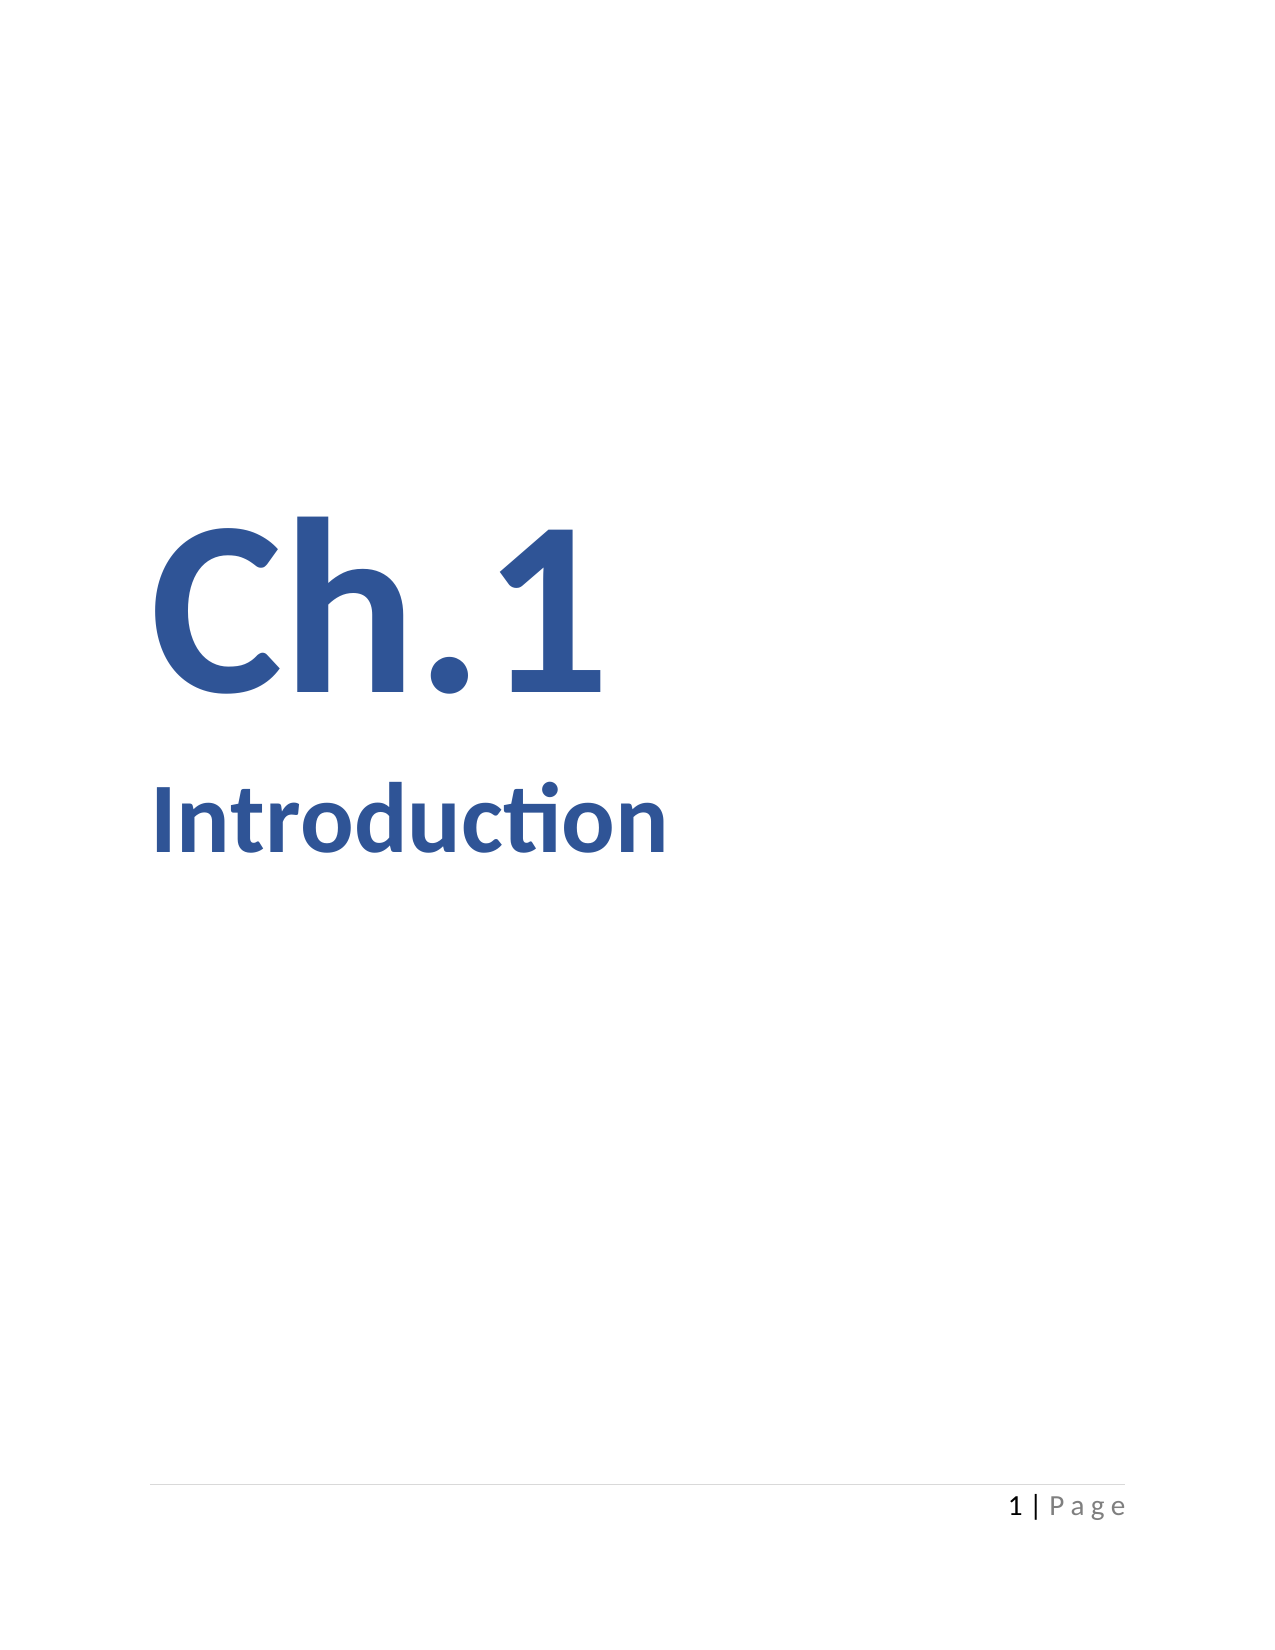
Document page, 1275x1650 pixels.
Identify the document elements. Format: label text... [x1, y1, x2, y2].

subtitle Ch.1 Introduction [150, 450, 1125, 877]
